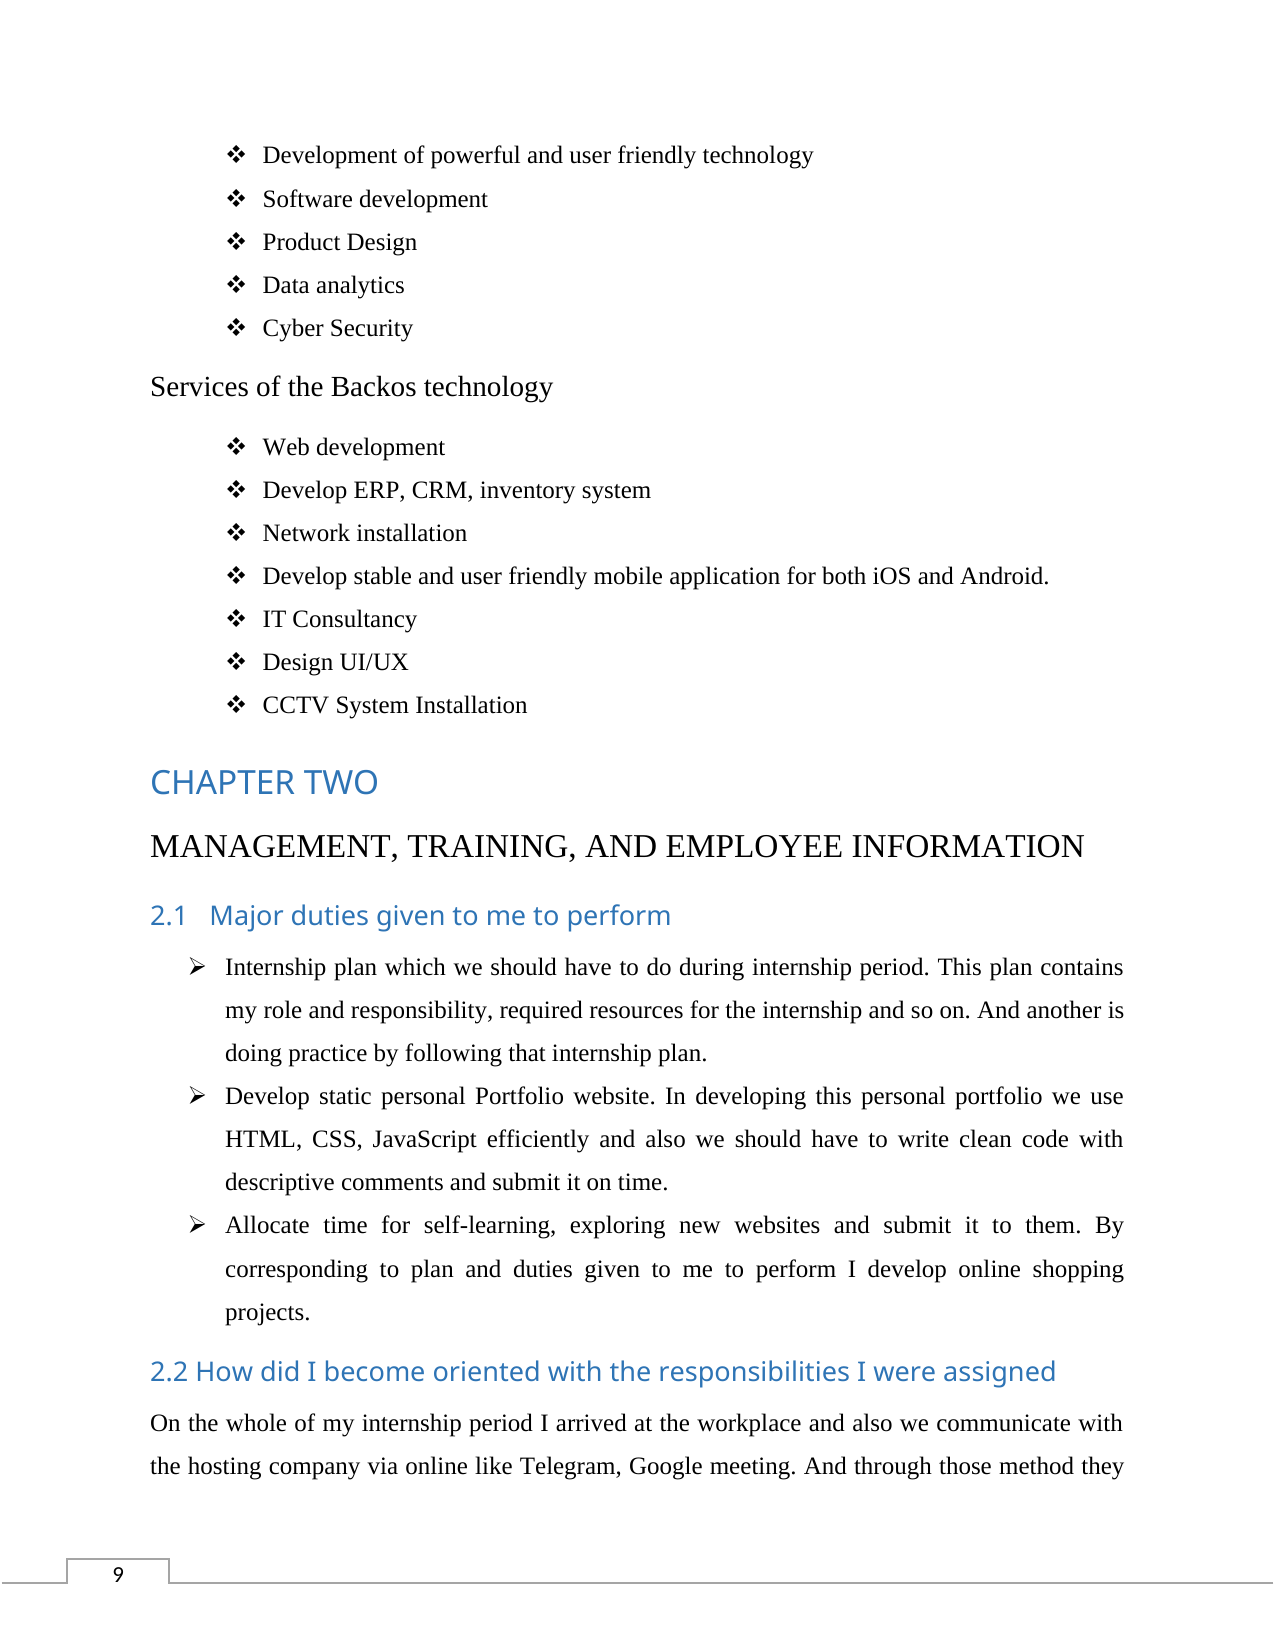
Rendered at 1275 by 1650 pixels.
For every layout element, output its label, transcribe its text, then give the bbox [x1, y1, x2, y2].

subtitle 2.2 How did I become oriented with the responsibilities I were assigned [150, 1352, 1125, 1389]
list Internship plan which we should have to do during internship period. This plan contains my role and responsibility, required resources for the internship and so on. And another is doing practice by following that internship plan. [187, 952, 1125, 1067]
list Allocate time for self-learning, exploring new websites and submit it to them. By corresponding to plan and duties given to me to perform I develop online shopping projects. [187, 1211, 1125, 1326]
list Software development [225, 184, 1125, 212]
list Design UI/UX [225, 647, 1125, 676]
list Cyber Security [225, 313, 1125, 342]
text MANAGEMENT, TRAINING, AND EMPLOYEE INFORMATION [150, 827, 1125, 865]
list Data analytics [225, 270, 1125, 299]
list Development of powerful and user friendly technology [225, 141, 1125, 169]
list CCTV System Installation [225, 690, 1125, 719]
list Network installation [225, 518, 1125, 547]
list IT Consultancy [225, 604, 1125, 633]
list Web development [225, 432, 1125, 460]
list Develop stable and user friendly mobile application for both iOS and Android. [225, 561, 1125, 590]
subtitle CHAPTER TWO [150, 758, 1125, 804]
list Develop static personal Portfolio website. In developing this personal portfolio we use HTML, CSS, JavaScript efficiently and also we should have to write clean code with descriptive comments and submit it on time. [187, 1081, 1125, 1196]
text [150, 1408, 1125, 1480]
text Services of the Backos technology [150, 369, 1125, 402]
subtitle 2.1 Major duties given to me to perform [150, 897, 1125, 933]
list Product Design [225, 227, 1125, 256]
list Develop ERP, CRM, inventory system [225, 475, 1125, 503]
